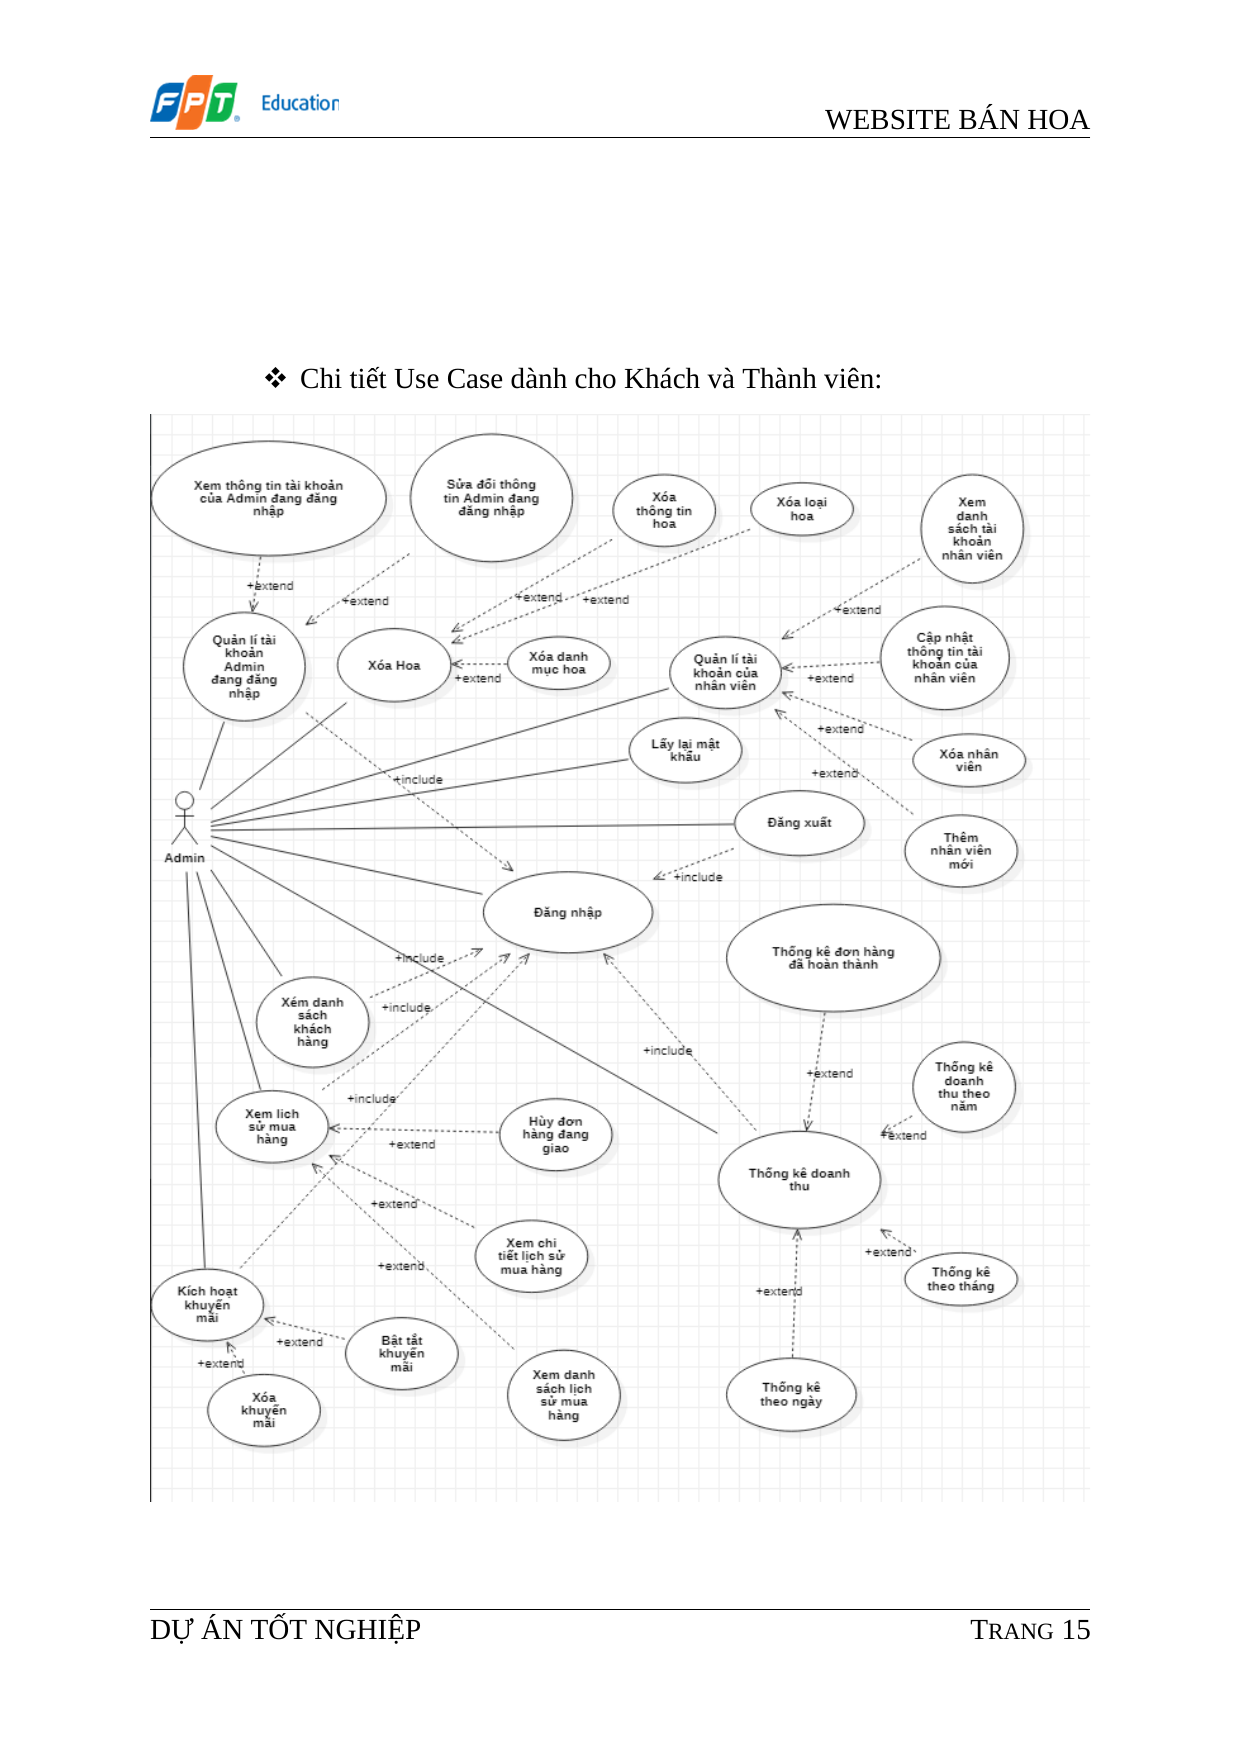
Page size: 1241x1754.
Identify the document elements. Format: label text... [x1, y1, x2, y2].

picture [150, 414, 1091, 1502]
picture [150, 75, 339, 130]
list Chi tiết Use Case dành cho Khách và Thành viên: [262, 361, 1090, 395]
